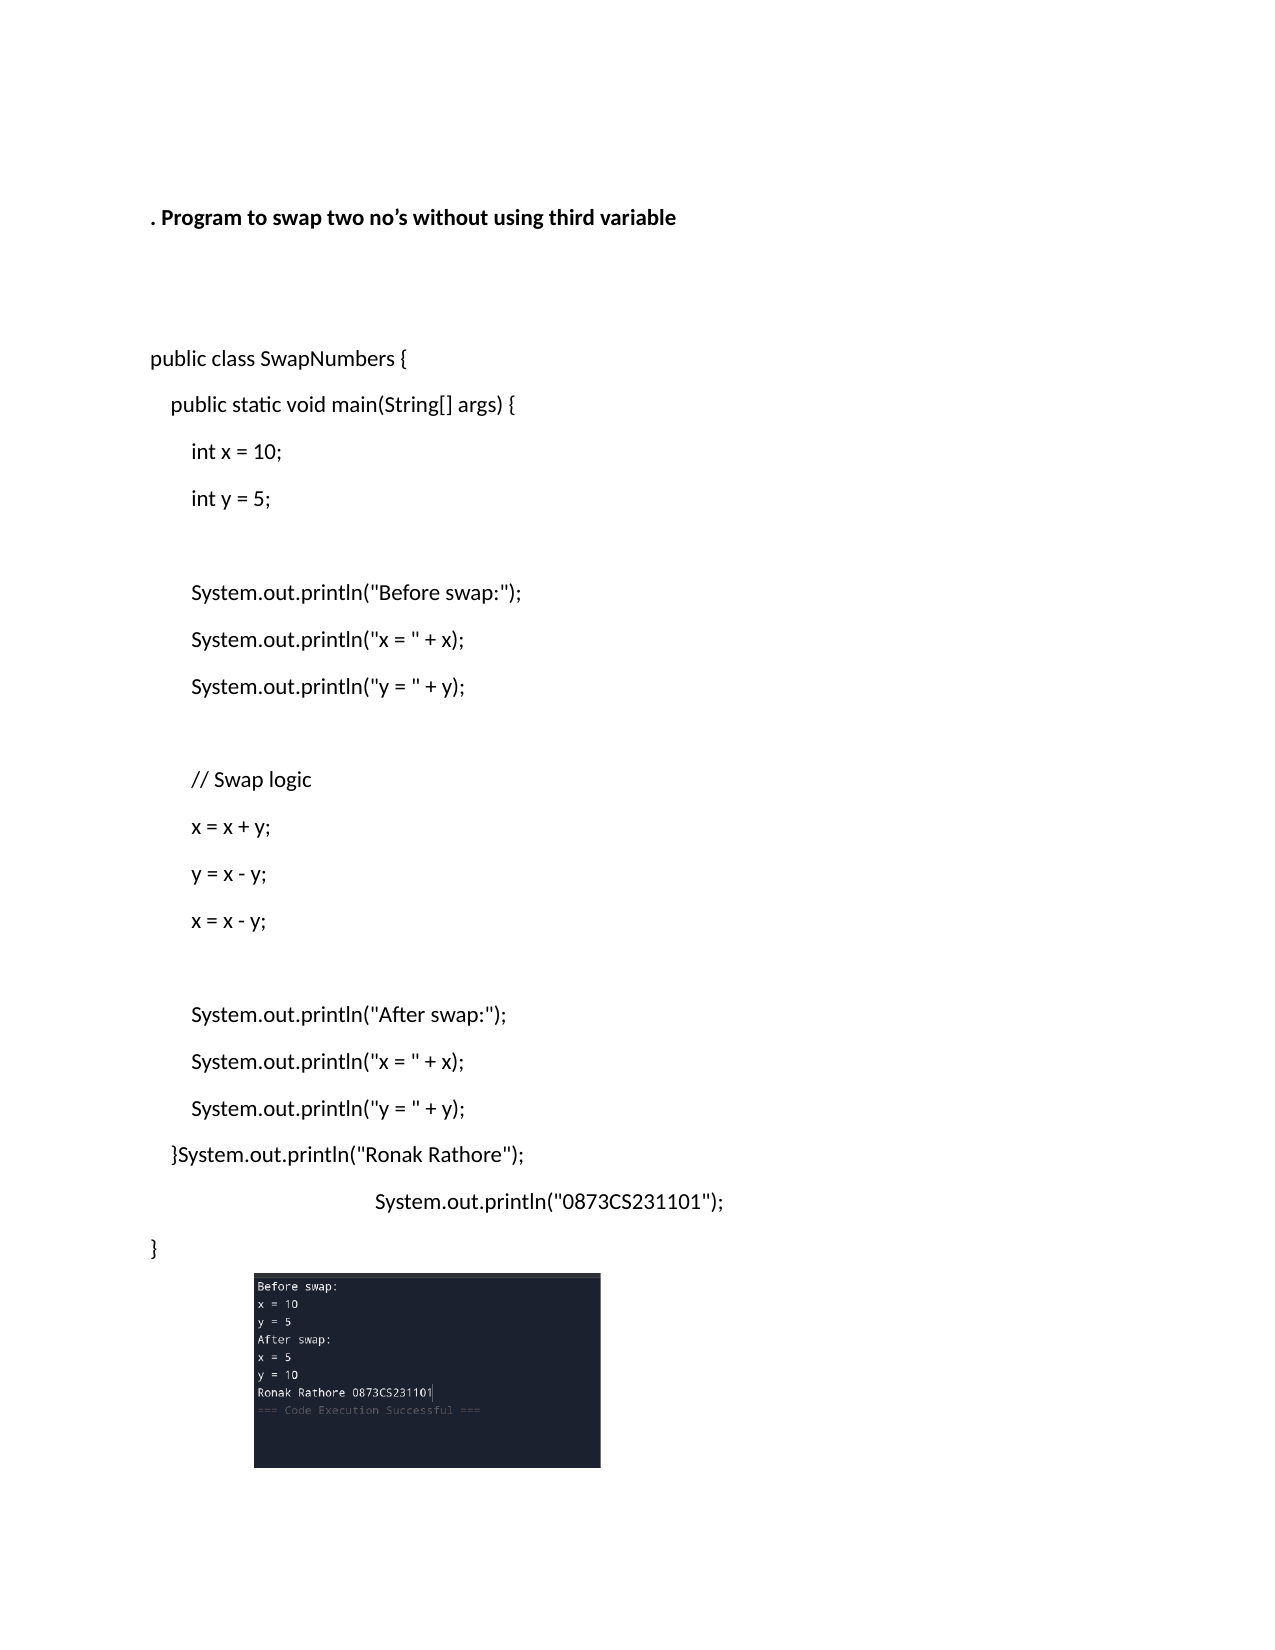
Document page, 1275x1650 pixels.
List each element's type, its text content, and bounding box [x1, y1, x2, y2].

text System.out.println("x = " + x); [150, 1047, 1125, 1075]
text System.out.println("After swap:"); [150, 1000, 1125, 1028]
text System.out.println("x = " + x); [150, 625, 1125, 653]
text y = x - y; [150, 859, 1125, 887]
text x = x + y; [150, 812, 1125, 840]
text int y = 5; [150, 484, 1125, 512]
text public static void main(String[] args) { [150, 391, 1125, 418]
text } [150, 1234, 1125, 1262]
text // Swap logic [150, 766, 1125, 793]
text System.out.println("y = " + y); [150, 672, 1125, 700]
text int x = 10; [150, 437, 1125, 465]
text System.out.println("Before swap:"); [150, 578, 1125, 606]
picture [254, 1273, 601, 1468]
text }System.out.println("Ronak Rathore"); [150, 1141, 1125, 1168]
text public class SwapNumbers { [150, 344, 1125, 372]
text . Program to swap two no’s without using third variable [150, 203, 1125, 231]
text System.out.println("0873CS231101"); [150, 1187, 1125, 1215]
text System.out.println("y = " + y); [150, 1094, 1125, 1122]
text x = x - y; [150, 906, 1125, 934]
